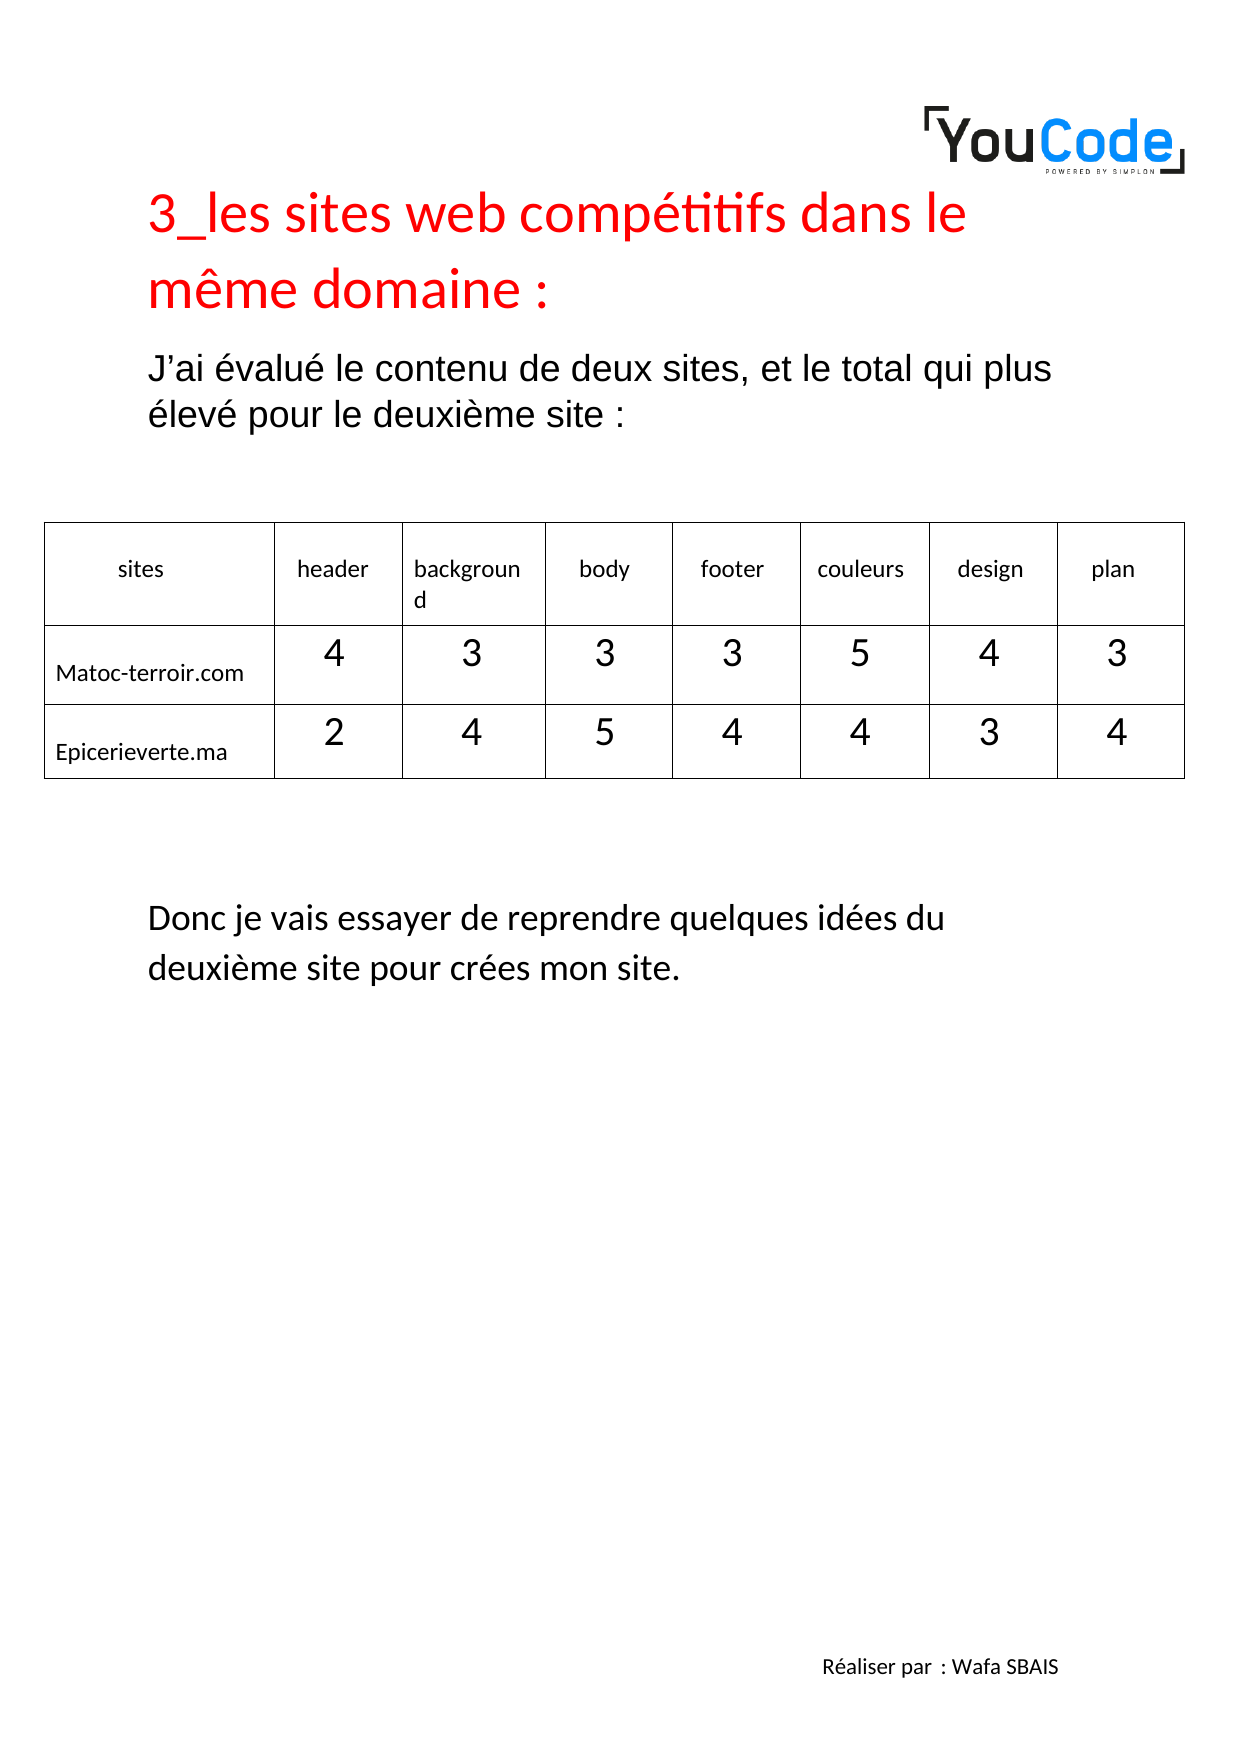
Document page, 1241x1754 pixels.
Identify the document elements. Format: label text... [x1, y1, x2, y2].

table_header background [403, 523, 545, 625]
table_header couleurs [801, 523, 929, 625]
table_header sites [45, 523, 274, 625]
text J’ai évalué le contenu de deux sites, et le total qui plus élevé pour le deuxième site : [148, 346, 1093, 435]
table_cell 4 [275, 626, 402, 704]
table_cell 5 [546, 705, 672, 777]
table_cell 5 [801, 626, 929, 704]
text 3_les sites web compétitifs dans le même domaine : [148, 175, 1093, 323]
table_cell Epicerieverte.ma [45, 705, 274, 777]
table_cell 4 [930, 626, 1057, 704]
table_header plan [1058, 523, 1184, 625]
table_header footer [673, 523, 800, 625]
table_cell 2 [275, 705, 402, 777]
table_cell 3 [403, 626, 545, 704]
table_cell 4 [673, 705, 800, 777]
table_cell 4 [403, 705, 545, 777]
table_header body [546, 523, 672, 625]
table_cell 4 [1058, 705, 1184, 777]
table_cell 3 [546, 626, 672, 704]
table_header design [930, 523, 1057, 625]
picture [915, 102, 1194, 176]
table_header header [275, 523, 402, 625]
text Donc je vais essayer de reprendre quelques idées du deuxième site pour crées mon site. [148, 894, 1093, 989]
table_cell Matoc-terroir.com [45, 626, 274, 704]
table_cell 3 [673, 626, 800, 704]
table_cell 4 [801, 705, 929, 777]
table_cell 3 [1058, 626, 1184, 704]
table_cell 3 [930, 705, 1057, 777]
